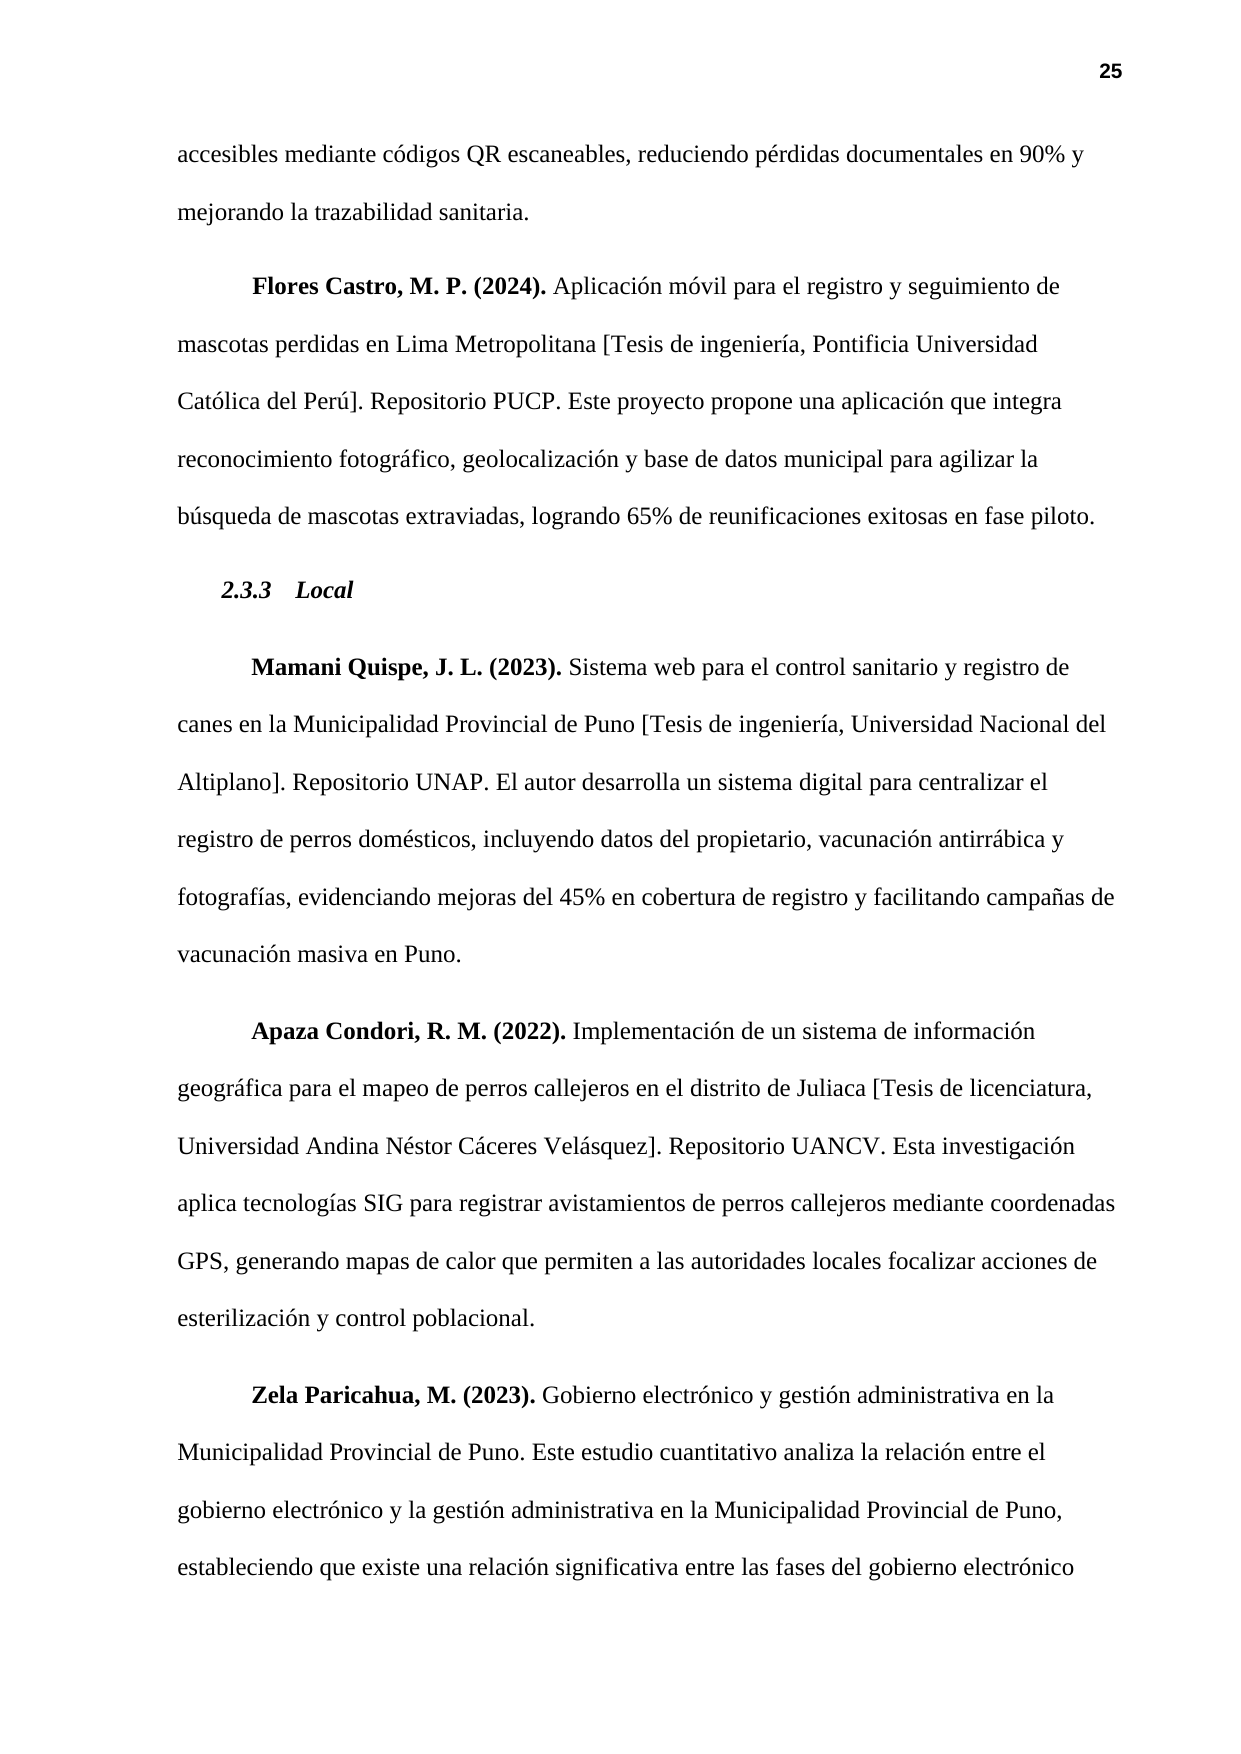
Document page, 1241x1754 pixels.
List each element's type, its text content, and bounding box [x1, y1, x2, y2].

text Flores Castro, M. P. (2024). Aplicación móvil para el registro y seguimiento de mascotas perdidas en Lima Metropolitana [Tesis de ingeniería, Pontificia Universidad Católica del Perú]. Repositorio PUCP. Este proyecto propone una aplicación que integra reconocimiento fotográfico, geolocalización y base de datos municipal para agilizar la búsqueda de mascotas extraviadas, logrando 65% de reunificaciones exitosas en fase piloto. [177, 271, 1122, 530]
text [177, 1380, 1122, 1581]
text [177, 139, 1122, 226]
text Mamani Quispe, J. L. (2023). Sistema web para el control sanitario y registro de canes en la Municipalidad Provincial de Puno [Tesis de ingeniería, Universidad Nacional del Altiplano]. Repositorio UNAP. El autor desarrolla un sistema digital para centralizar el registro de perros domésticos, incluyendo datos del propietario, vacunación antirrábica y fotografías, evidenciando mejoras del 45% en cobertura de registro y facilitando campañas de vacunación masiva en Puno. [177, 652, 1122, 968]
text Apaza Condori, R. M. (2022). Implementación de un sistema de información geográfica para el mapeo de perros callejeros en el distrito de Juliaca [Tesis de licenciatura, Universidad Andina Néstor Cáceres Velásquez]. Repositorio UANCV. Esta investigación aplica tecnologías SIG para registrar avistamientos de perros callejeros mediante coordenadas GPS, generando mapas de calor que permiten a las autoridades locales focalizar acciones de esterilización y control poblacional. [177, 1016, 1122, 1332]
list Local [221, 575, 1122, 604]
